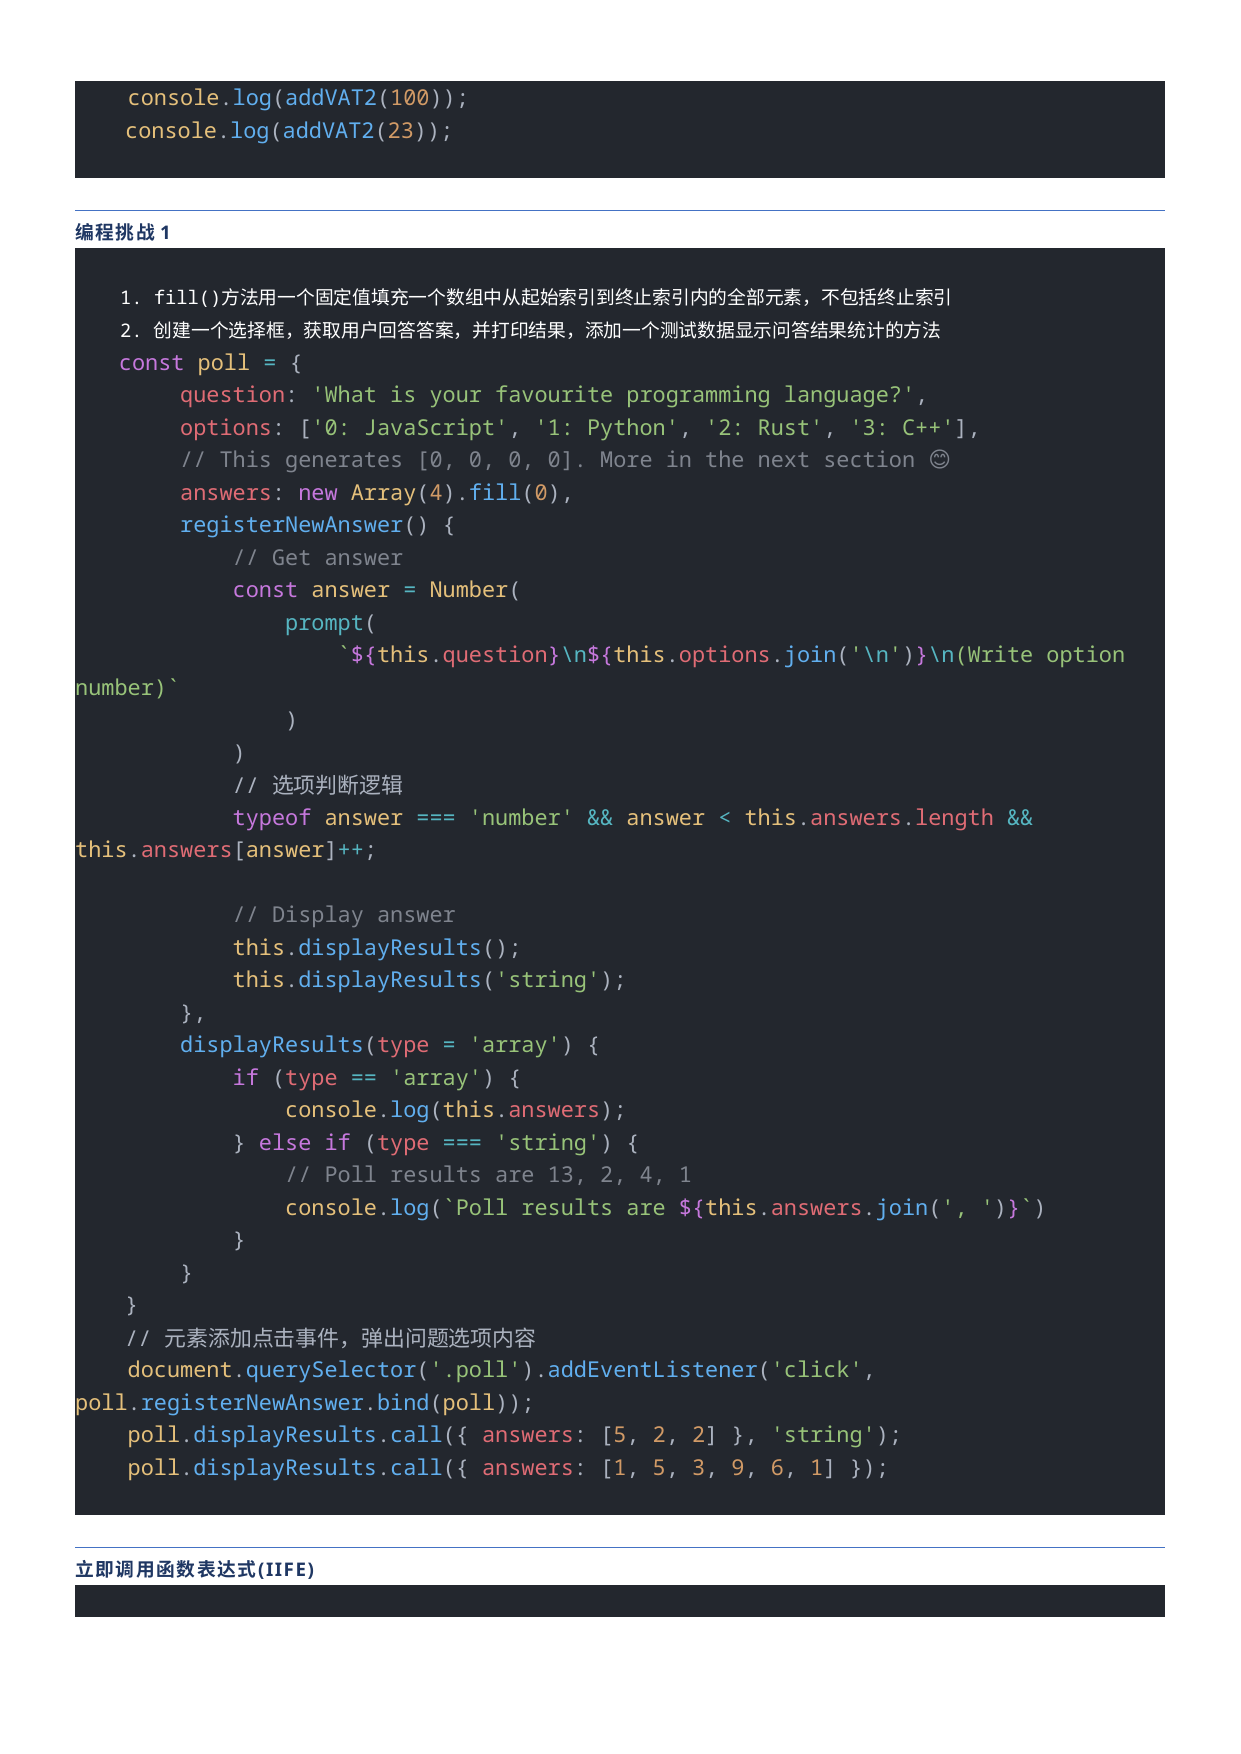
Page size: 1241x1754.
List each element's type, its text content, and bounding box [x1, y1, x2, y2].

text if (type == 'array') { [75, 1060, 1165, 1093]
text options: ['0: JavaScript', '1: Python', '2: Rust', '3: C++'], [75, 410, 1165, 443]
text // 元素添加点击事件，弹出问题选项内容 [75, 1320, 1165, 1353]
text // This generates [0, 0, 0, 0]. More in the next section 😊 [75, 443, 1165, 475]
text poll.displayResults.call({ answers: [1, 5, 3, 9, 6, 1] }); [75, 1450, 1165, 1483]
text console.log(addVAT2(100)); [75, 81, 1165, 113]
subtitle 立即调用函数表达式(IIFE) [75, 1548, 1165, 1585]
text registerNewAnswer() { [75, 508, 1165, 540]
text } [75, 1288, 1165, 1320]
text // Display answer [75, 898, 1165, 930]
text ) [75, 703, 1165, 735]
text ) [75, 735, 1165, 768]
text const answer = Number( [75, 573, 1165, 605]
text document.querySelector('.poll').addEventListener('click', poll.registerNewAnswer.bind(poll)); [75, 1353, 1165, 1418]
text displayResults(type = 'array') { [75, 1028, 1165, 1060]
text typeof answer === 'number' && answer < this.answers.length && this.answers[answer]++; [75, 800, 1165, 865]
text this.displayResults('string'); [75, 963, 1165, 995]
text console.log(`Poll results are ${this.answers.join(', ')}`) [75, 1190, 1165, 1223]
text poll.displayResults.call({ answers: [5, 2, 2] }, 'string'); [75, 1418, 1165, 1450]
text `${this.question}\n${this.options.join('\n')}\n(Write option number)` [75, 638, 1165, 703]
text // 选项判断逻辑 [75, 768, 1165, 800]
text // Get answer [75, 540, 1165, 573]
text console.log(addVAT2(23)); [75, 113, 1165, 146]
text question: 'What is your favourite programming language?', [75, 378, 1165, 410]
text }, [75, 995, 1165, 1028]
text prompt( [75, 605, 1165, 638]
text this.displayResults(); [75, 930, 1165, 963]
text } [75, 1223, 1165, 1255]
subtitle 编程挑战1 [75, 211, 1165, 248]
text answers: new Array(4).fill(0), [75, 475, 1165, 508]
text 1. fill()方法用一个固定值填充一个数组中从起始索引到终止索引内的全部元素，不包括终止索引 [75, 280, 1165, 313]
text 2. 创建一个选择框，获取用户回答答案，并打印结果，添加一个测试数据显示问答结果统计的方法 [75, 313, 1165, 345]
text console.log(this.answers); [75, 1093, 1165, 1125]
text // Poll results are 13, 2, 4, 1 [75, 1158, 1165, 1190]
text const poll = { [75, 345, 1165, 378]
text } [75, 1255, 1165, 1288]
text } else if (type === 'string') { [75, 1125, 1165, 1158]
